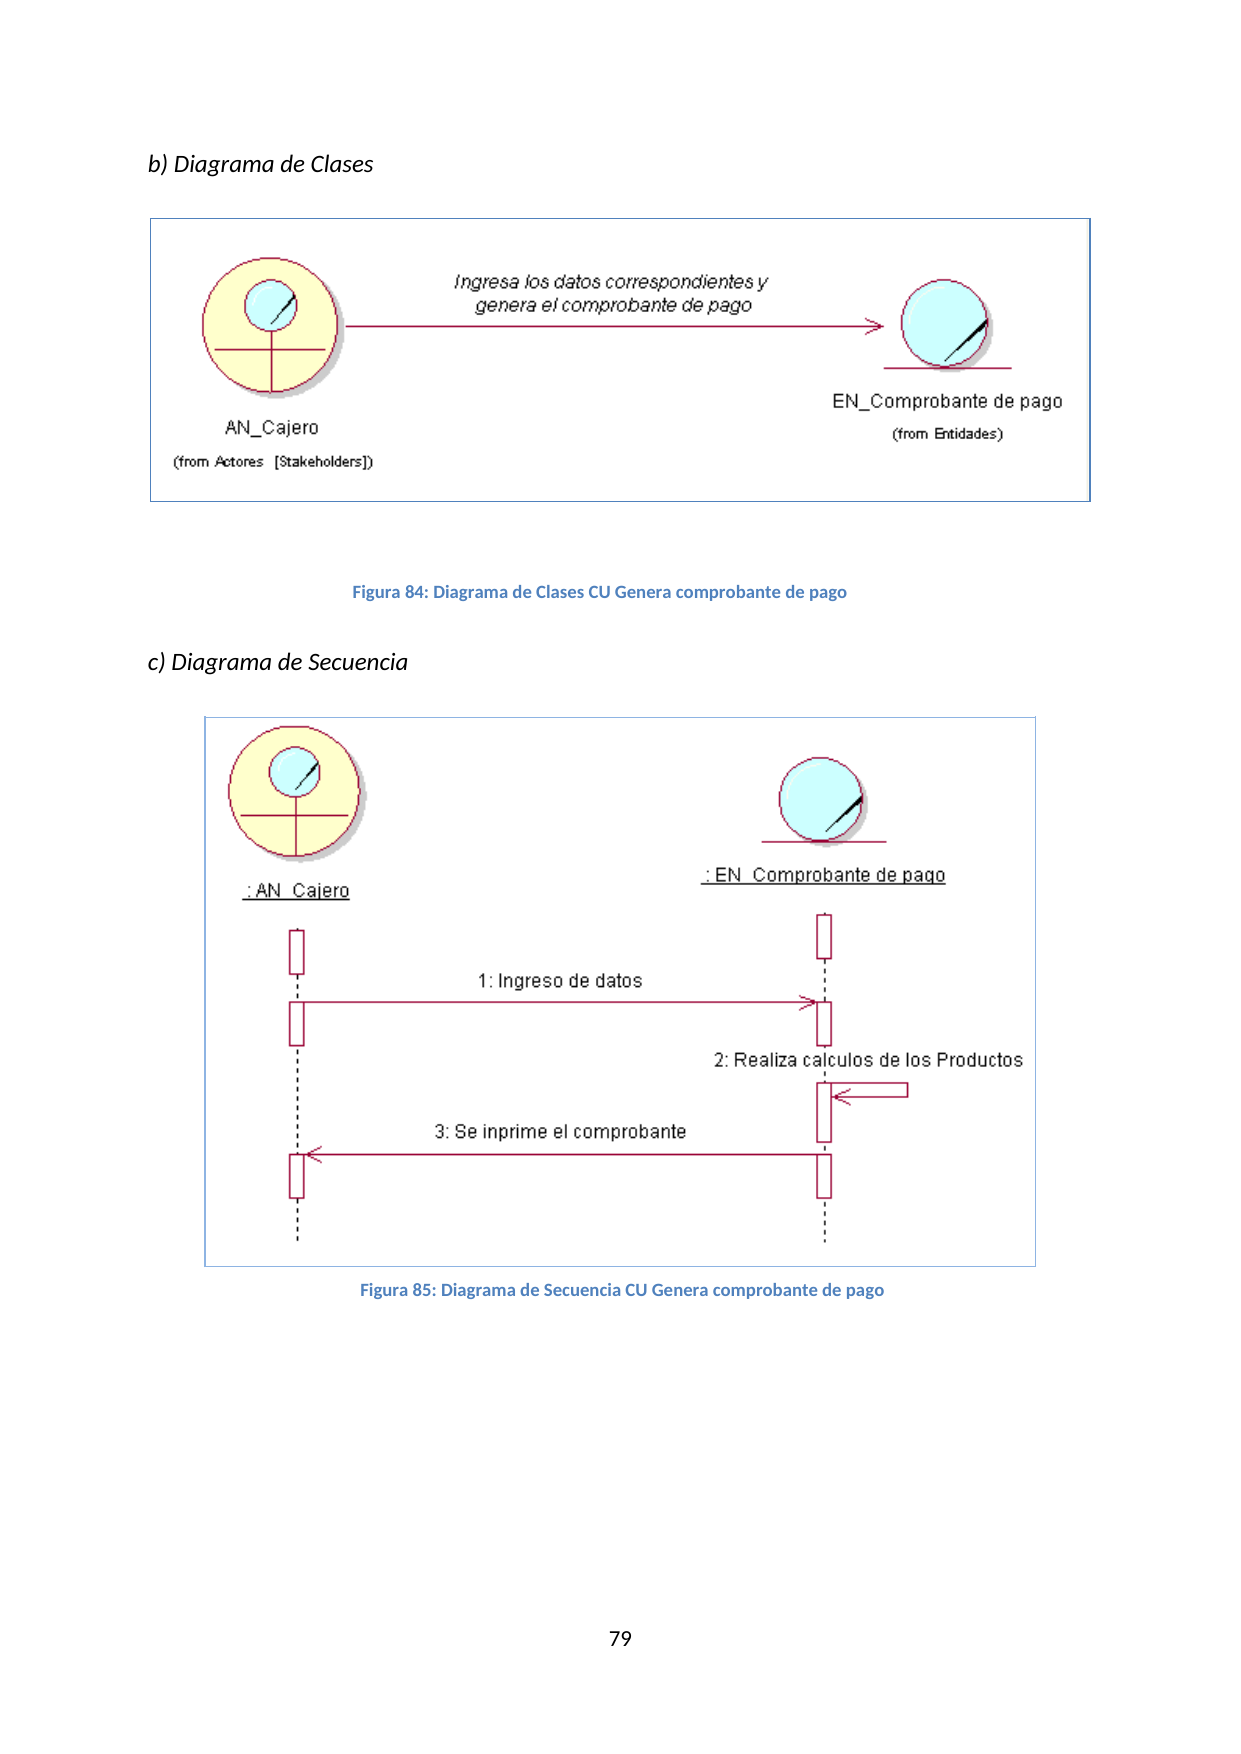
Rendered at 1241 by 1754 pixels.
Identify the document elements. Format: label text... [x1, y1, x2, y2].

picture [151, 219, 1089, 501]
picture [206, 718, 1035, 1266]
list c) Diagrama de Secuencia [148, 646, 1093, 677]
list b) Diagrama de Clases [148, 148, 1093, 178]
